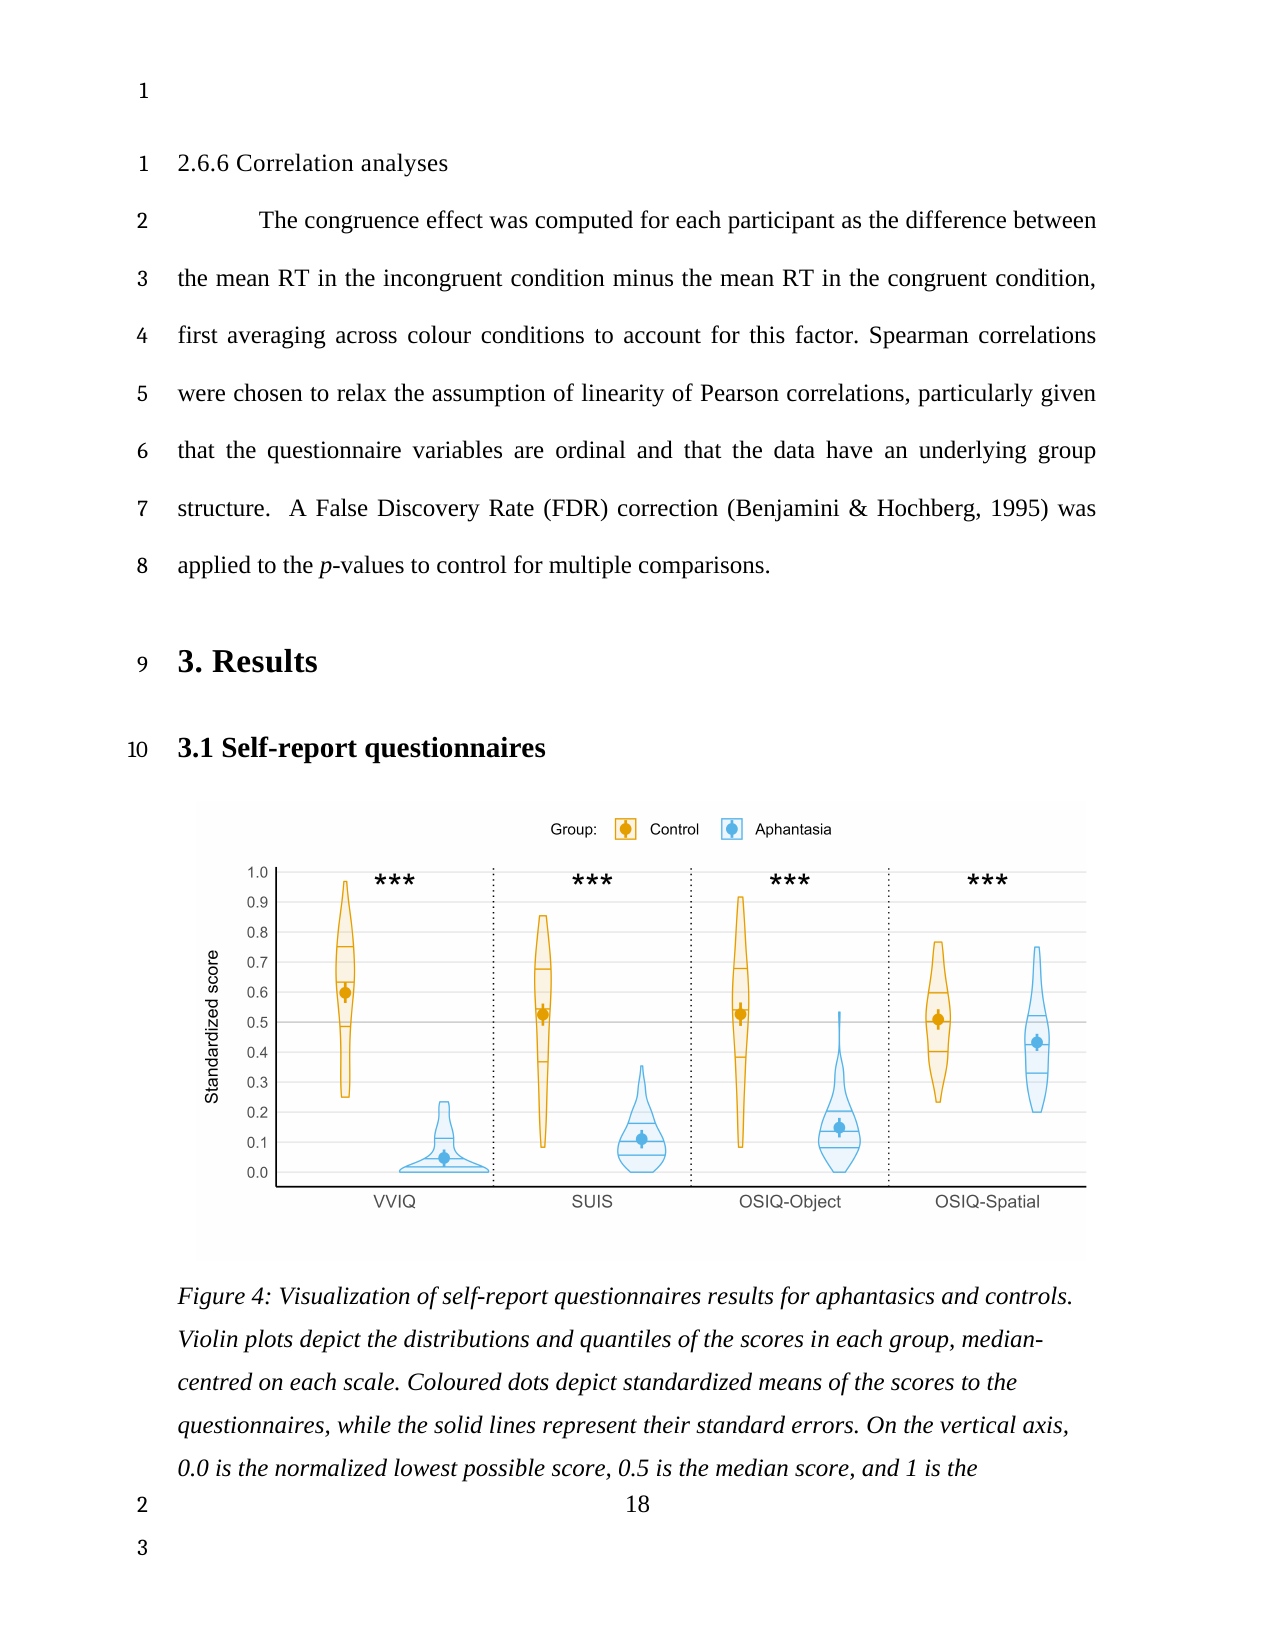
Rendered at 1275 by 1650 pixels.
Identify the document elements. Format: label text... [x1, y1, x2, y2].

picture [196, 801, 1087, 1261]
subtitle 2.6.6 Correlation analyses [177, 148, 1098, 176]
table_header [166, 797, 1087, 1482]
subtitle 3. Results [177, 641, 1098, 679]
subtitle 3.1 Self-report questionnaires [177, 730, 1098, 764]
text The congruence effect was computed for each participant as the difference between the mean RT in the incongruent condition minus the mean RT in the congruent condition, first averaging across colour conditions to account for this factor. Spearman correlations were chosen to relax the assumption of linearity of Pearson correlations, particularly given that the questionnaire variables are ordinal and that the data have an underlying group structure. A False Discovery Rate (FDR) correction (Benjamini & Hochberg, 1995) was applied to the p-values to control for multiple comparisons. [177, 205, 1098, 579]
